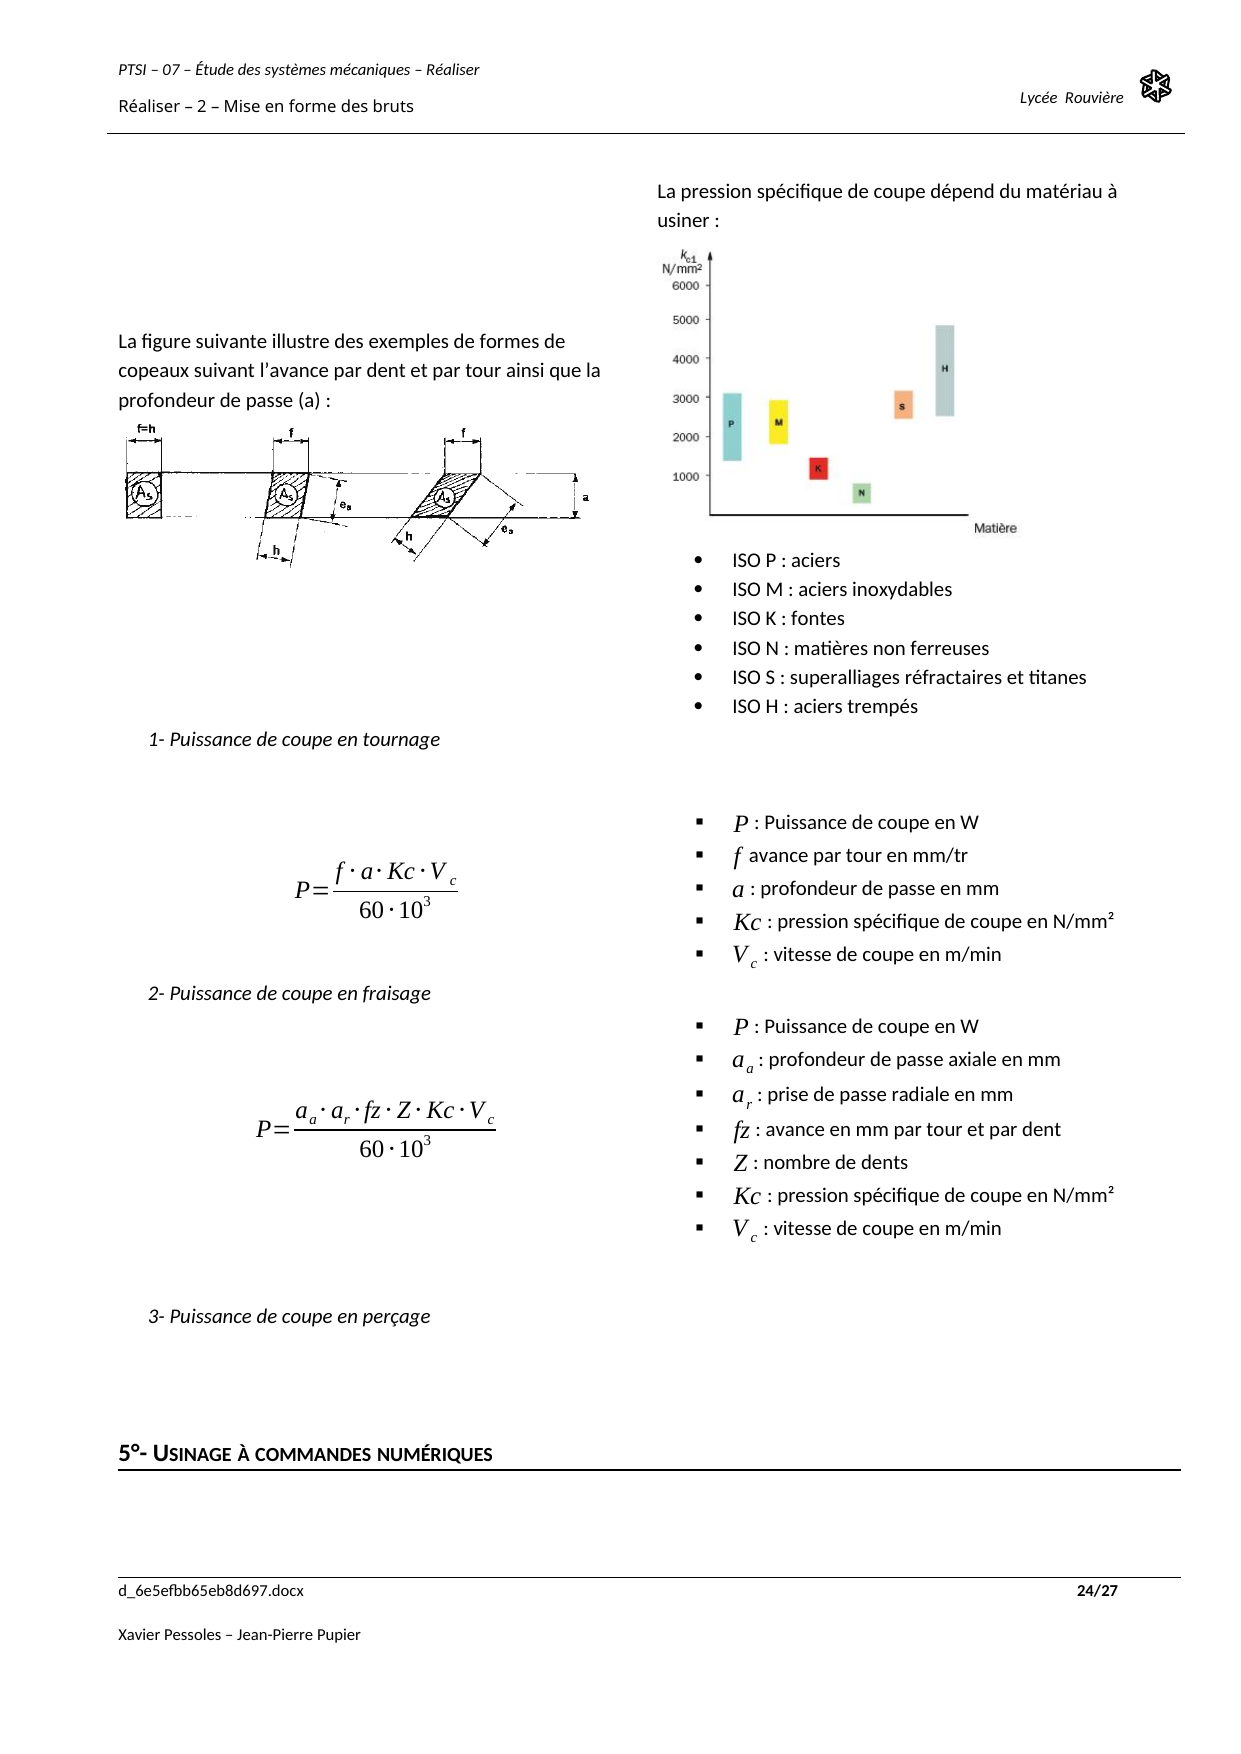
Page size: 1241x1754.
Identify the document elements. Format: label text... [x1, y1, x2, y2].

table_header : Puissance de coupe en W avance par tour en mm/tr : profondeur de passe en mm : pression spécifique de coupe en N/mm² : vitesse de coupe en m/min [646, 810, 1184, 980]
subtitle Usinage à commandes numériques [118, 1437, 1181, 1469]
table_header [107, 810, 646, 980]
table_header : Puissance de coupe en W : profondeur de passe axiale en mm : prise de passe radiale en mm : avance en mm par tour et par dent : nombre de dents : pression spécifique de coupe en N/mm² : vitesse de coupe en m/min [646, 1013, 1184, 1254]
picture [657, 240, 1027, 540]
subtitle Puissance de coupe en tournage [124, 726, 1181, 752]
table_header La figure suivante illustre des exemples de formes de copeaux suivant l’avance par dent et par tour ainsi que la profondeur de passe (a) : [107, 178, 646, 726]
table_header [107, 1013, 646, 1254]
subtitle Puissance de coupe en fraisage [124, 980, 1181, 1005]
table_header La pression spécifique de coupe dépend du matériau à usiner : ISO P : aciers ISO M : aciers inoxydables ISO K : fontes ISO N : matières non ferreuses ISO S : superalliages réfractaires et titanes ISO H : aciers trempés [646, 178, 1184, 726]
subtitle Puissance de coupe en perçage [124, 1304, 1181, 1329]
picture [118, 420, 592, 568]
